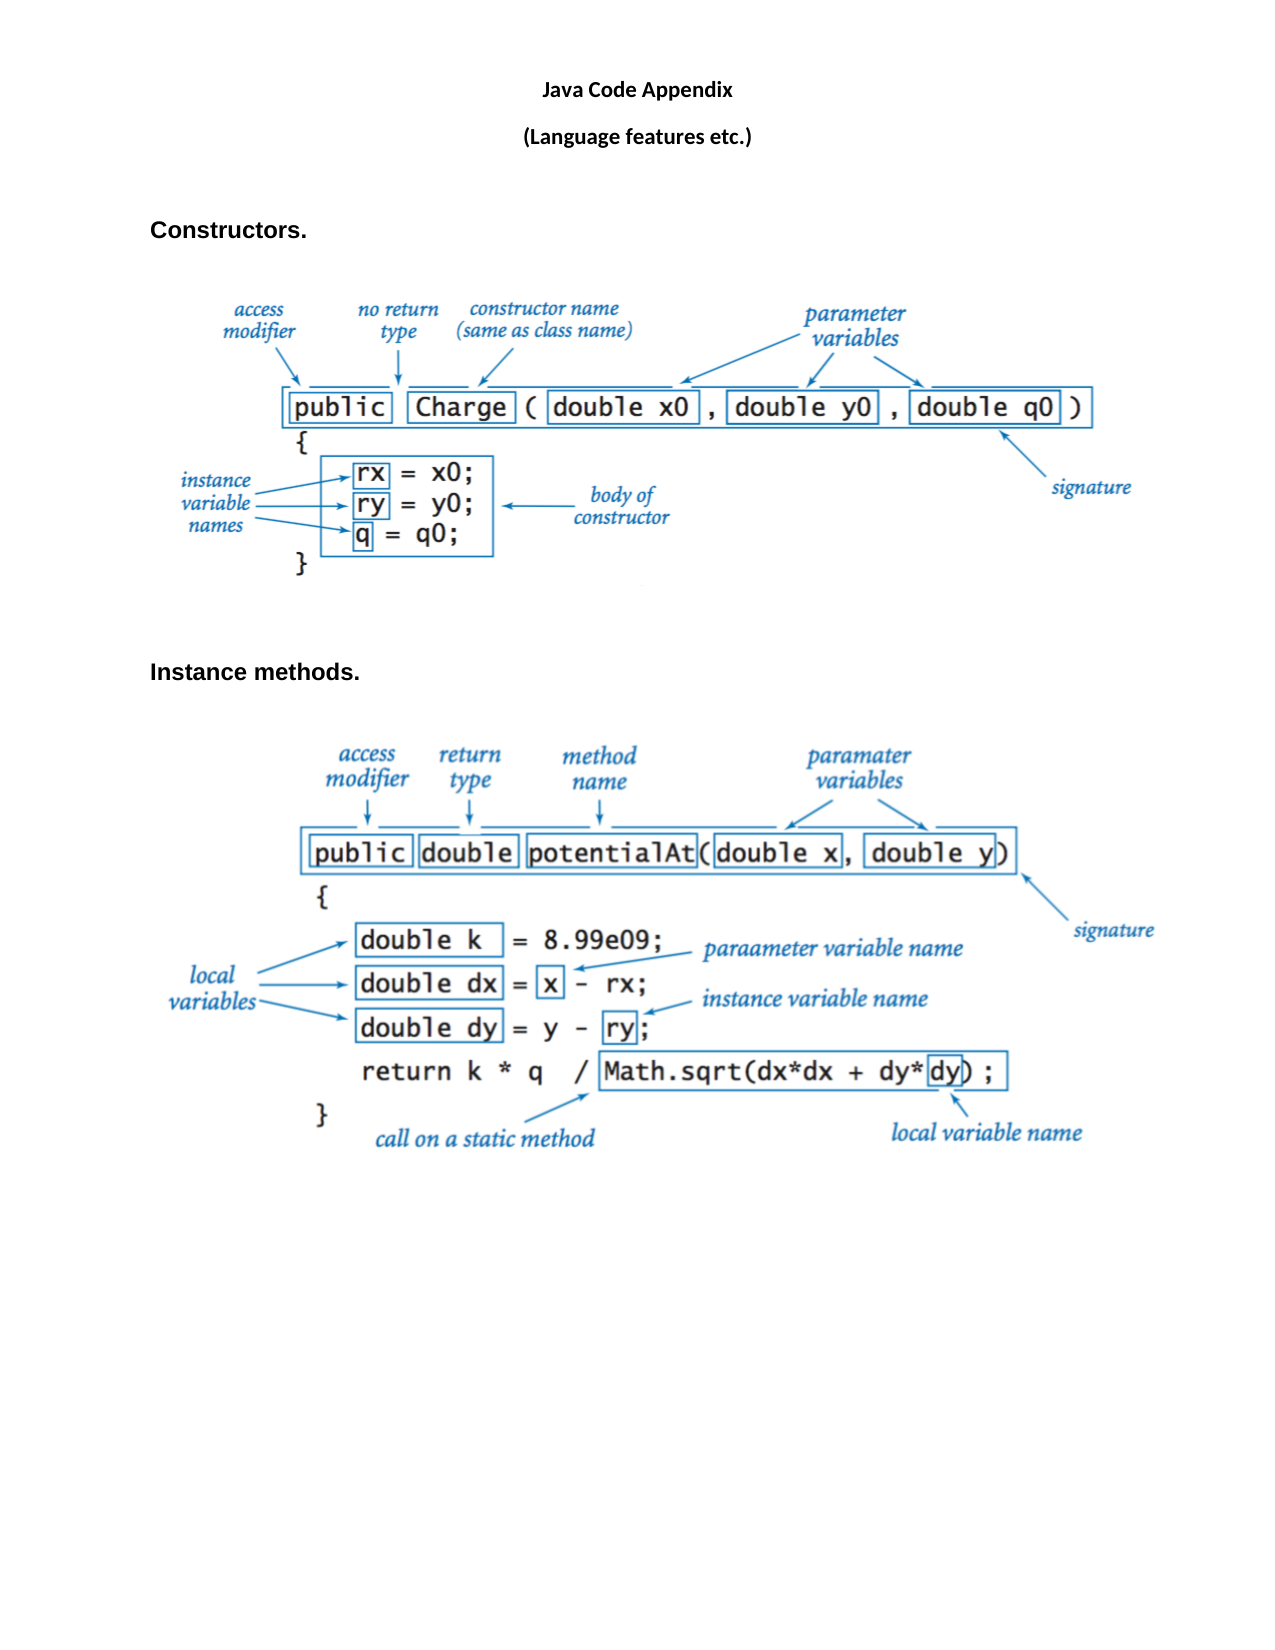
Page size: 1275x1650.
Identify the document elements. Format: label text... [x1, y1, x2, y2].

picture [150, 272, 1155, 586]
picture [150, 715, 1169, 1162]
text Instance methods. [150, 658, 1125, 686]
text Constructors. [150, 216, 1125, 243]
